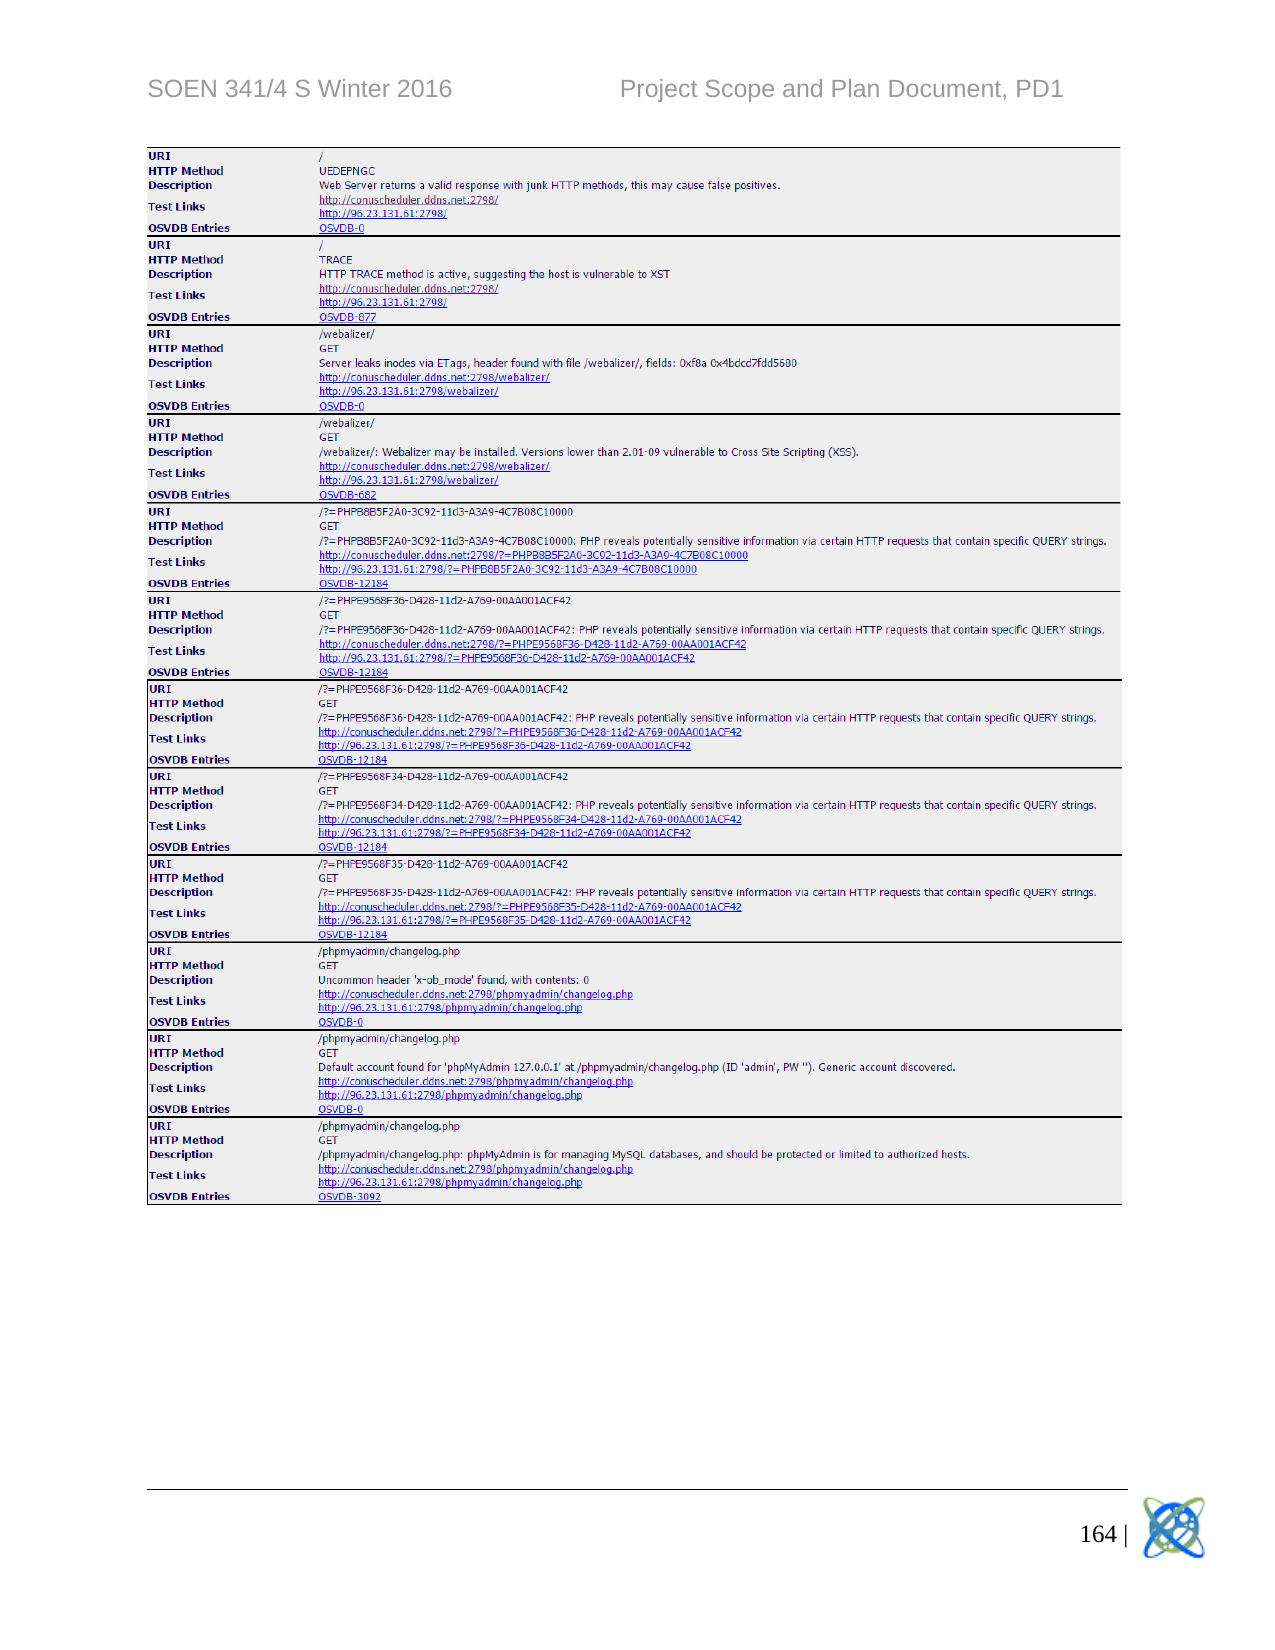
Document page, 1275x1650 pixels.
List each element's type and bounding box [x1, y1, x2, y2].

picture [147, 147, 1122, 1205]
picture [1123, 1490, 1224, 1566]
